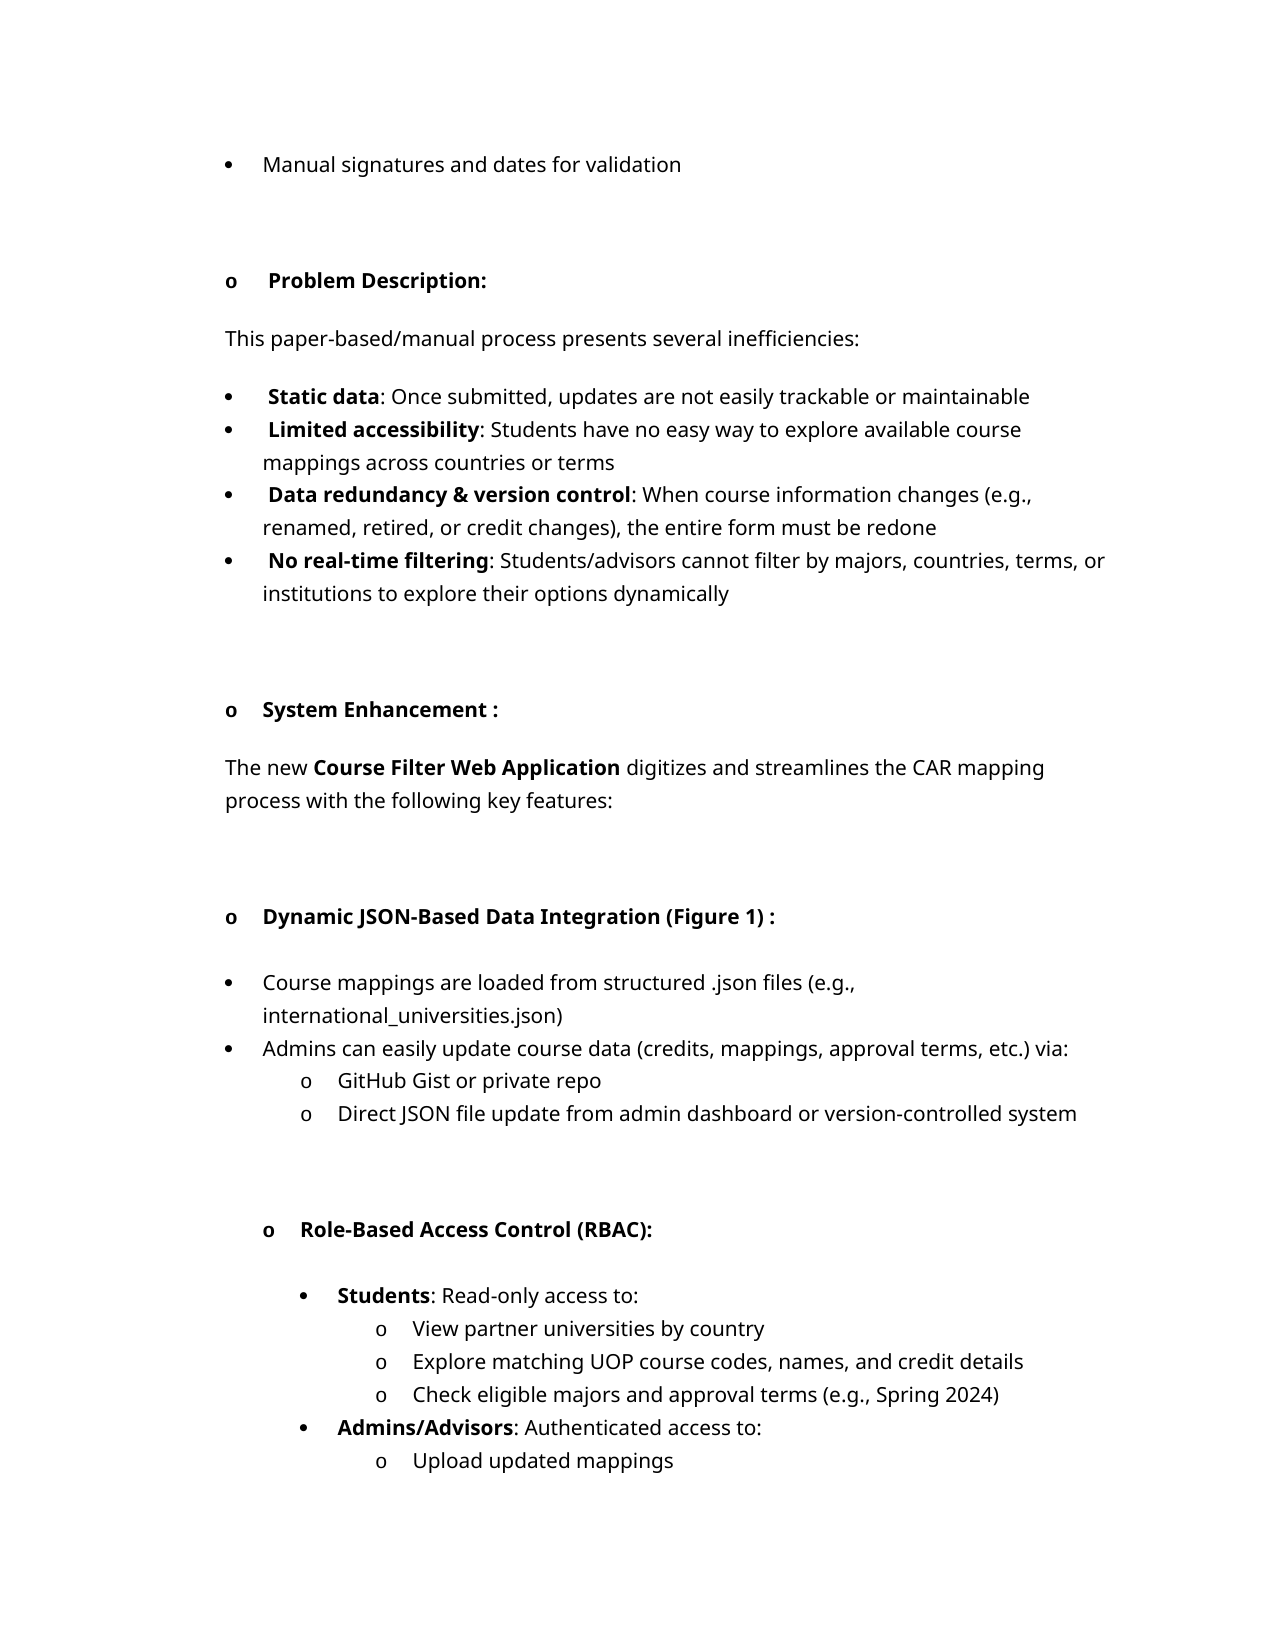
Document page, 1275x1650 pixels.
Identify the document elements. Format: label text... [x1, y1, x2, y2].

list Problem Description: [225, 266, 1125, 294]
list Dynamic JSON-Based Data Integration (Figure 1) : [225, 902, 1125, 930]
text The new Course Filter Web Application digitizes and streamlines the CAR mapping process with the following key features: [225, 753, 1125, 814]
list Static data: Once submitted, updates are not easily trackable or maintainable [225, 382, 1125, 410]
list System Enhancement : [225, 695, 1125, 724]
list GitHub Gist or private repo [300, 1067, 1125, 1095]
list Limited accessibility: Students have no easy way to explore available course mappings across countries or terms [225, 415, 1125, 476]
list Role-Based Access Control (RBAC): [262, 1216, 1125, 1244]
list Manual signatures and dates for validation [225, 150, 1125, 178]
list Upload updated mappings [375, 1446, 1125, 1475]
list Data redundancy & version control: When course information changes (e.g., renamed, retired, or credit changes), the entire form must be redone [225, 481, 1125, 542]
list No real-time filtering: Students/advisors cannot filter by majors, countries, terms, or institutions to explore their options dynamically [225, 546, 1125, 608]
list Admins/Advisors: Authenticated access to: [300, 1413, 1125, 1442]
list Explore matching UOP course codes, names, and credit details [375, 1347, 1125, 1376]
list View partner universities by country [375, 1314, 1125, 1343]
list Check eligible majors and approval terms (e.g., Spring 2024) [375, 1380, 1125, 1409]
text This paper-based/manual process presents several inefficiencies: [225, 324, 1125, 352]
list Course mappings are loaded from structured .json files (e.g., international_universities.json) [225, 968, 1125, 1029]
list Direct JSON file update from admin dashboard or version-controlled system [300, 1099, 1125, 1128]
list Students: Read-only access to: [300, 1281, 1125, 1310]
list Admins can easily update course data (credits, mappings, approval terms, etc.) via: [225, 1034, 1125, 1062]
